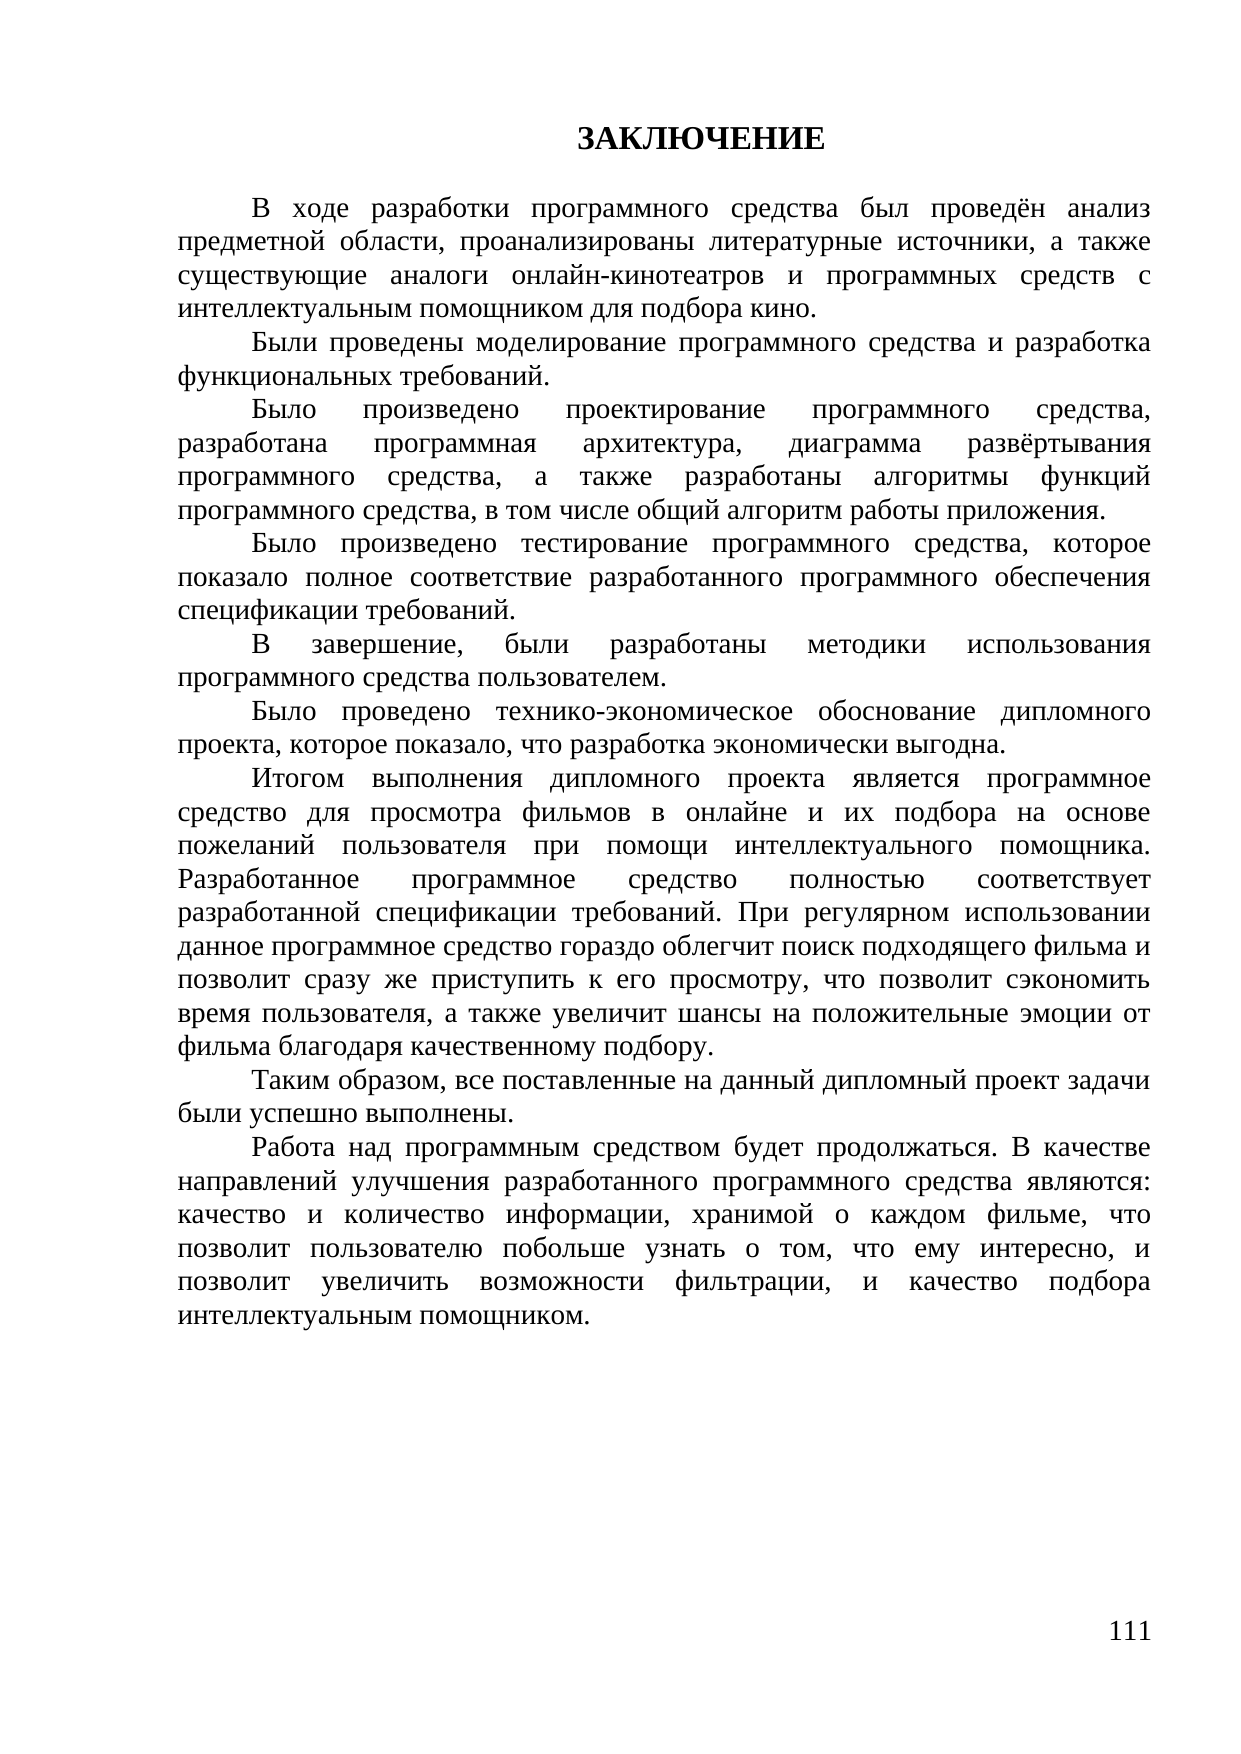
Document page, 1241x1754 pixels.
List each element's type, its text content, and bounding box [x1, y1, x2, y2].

text Было произведено тестирование программного средства, которое показало полное соответствие разработанного программного обеспечения спецификации требований. [177, 525, 1152, 626]
text Работа над программным средством будет продолжаться. В качестве направлений улучшения разработанного программного средства являются: качество и количество информации, хранимой о каждом фильме, что позволит пользователю побольше узнать о том, что ему интересно, и позволит увеличить возможности фильтрации, и качество подбора интеллектуальным помощником. [177, 1129, 1152, 1330]
text Было произведено проектирование программного средства, разработана программная архитектура, диаграмма развёртывания программного средства, а также разработаны алгоритмы функций программного средства, в том числе общий алгоритм работы приложения. [177, 391, 1152, 525]
text Было проведено технико-экономическое обоснование дипломного проекта, которое показало, что разработка экономически выгодна. [177, 693, 1152, 760]
text В ходе разработки программного средства был проведён анализ предметной области, проанализированы литературные источники, а также существующие аналоги онлайн-кинотеатров и программных средств с интеллектуальным помощником для подбора кино. [177, 190, 1152, 324]
text Были проведены моделирование программного средства и разработка функциональных требований. [177, 324, 1152, 391]
text Таким образом, все поставленные на данный дипломный проект задачи были успешно выполнены. [177, 1062, 1152, 1129]
text Итогом выполнения дипломного проекта является программное средство для просмотра фильмов в онлайне и их подбора на основе пожеланий пользователя при помощи интеллектуального помощника. Разработанное программное средство полностью соответствует разработанной спецификации требований. При регулярном использовании данное программное средство гораздо облегчит поиск подходящего фильма и позволит сразу же приступить к его просмотру, что позволит сэкономить время пользователя, а также увеличит шансы на положительные эмоции от фильма благодаря качественному подбору. [177, 760, 1152, 1062]
text В завершение, были разработаны методики использования программного средства пользователем. [177, 626, 1152, 693]
text Заключение [177, 118, 1152, 156]
